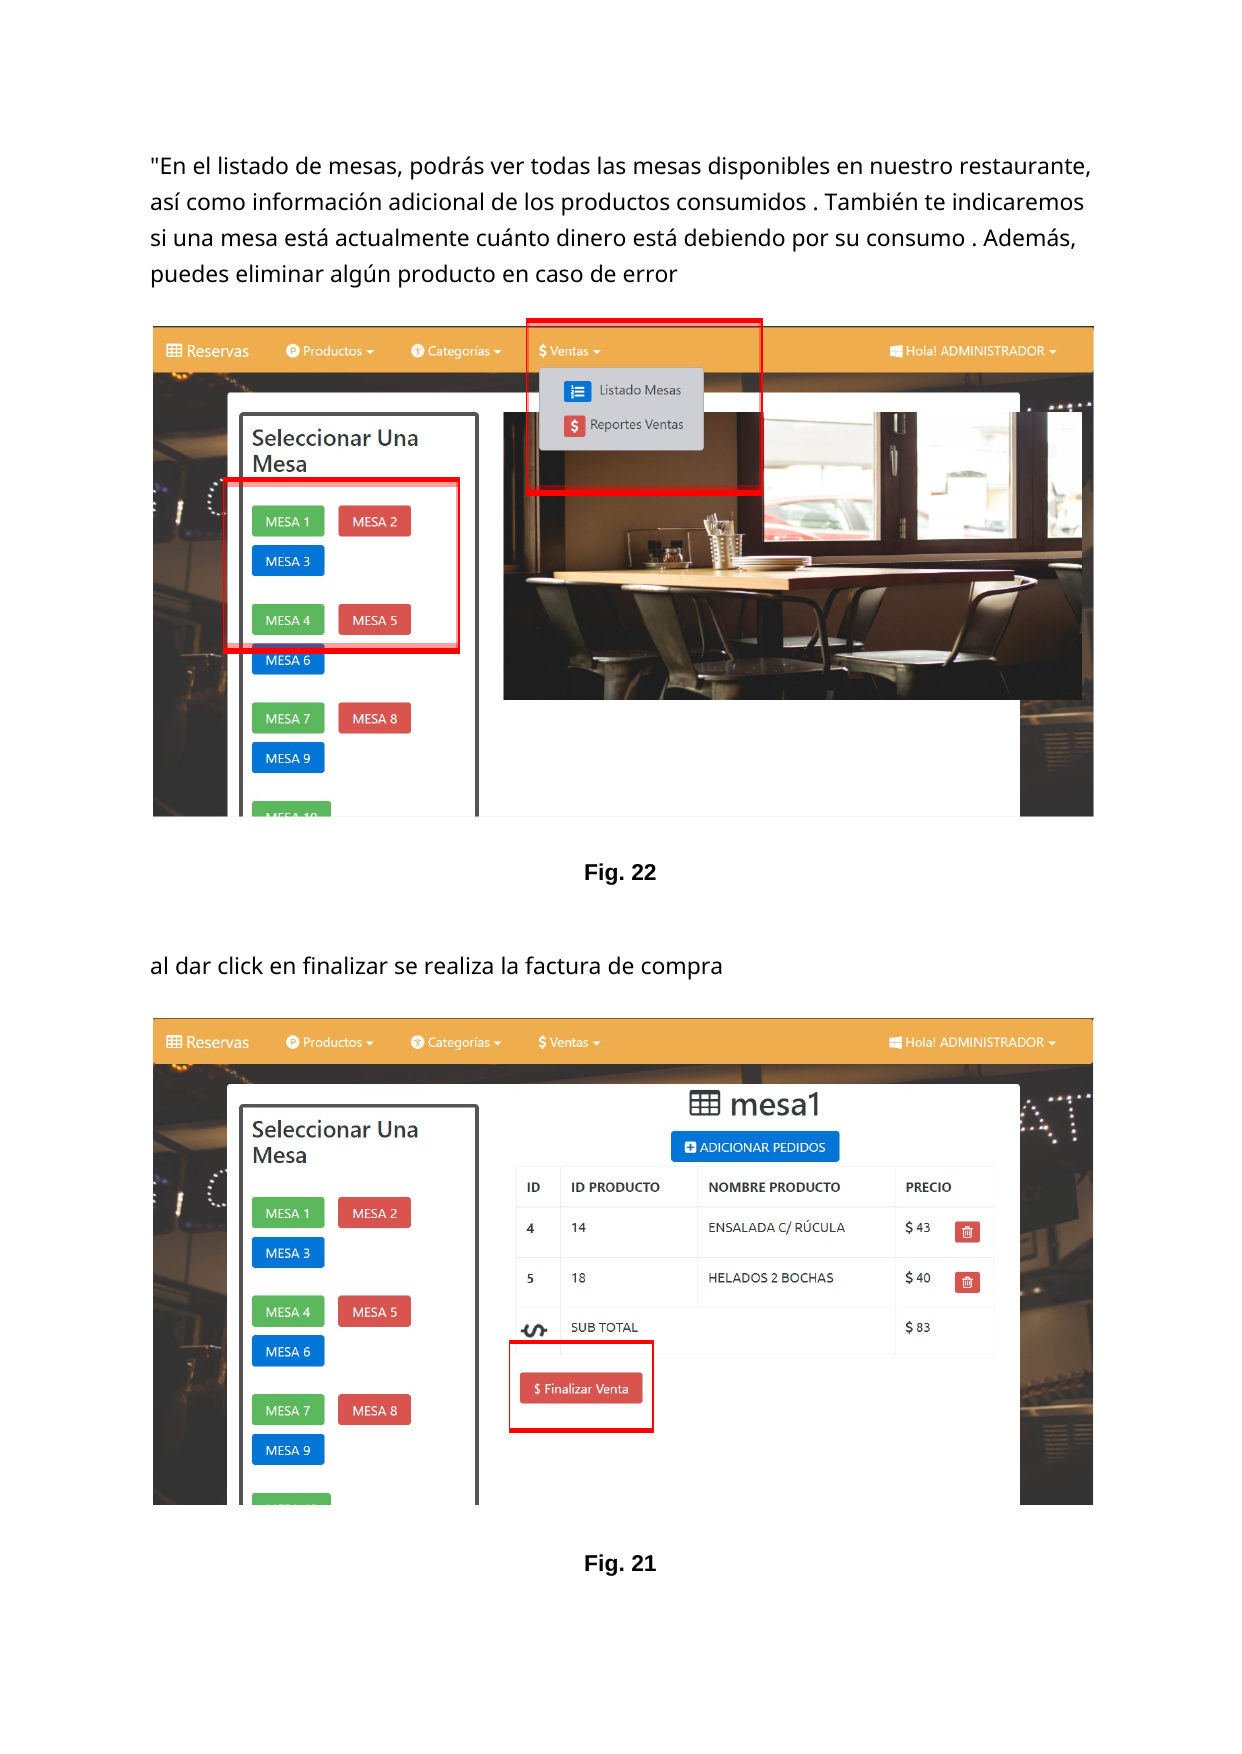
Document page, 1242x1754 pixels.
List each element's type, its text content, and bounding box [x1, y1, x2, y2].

text al dar click en finalizar se realiza la factura de compra [150, 950, 1104, 981]
picture [153, 1018, 1094, 1505]
text "En el listado de mesas, podrás ver todas las mesas disponibles en nuestro restaurante, así como información adicional de los productos consumidos . También te indicaremos si una mesa está actualmente cuánto dinero está debiendo por su consumo . Además, puedes eliminar algún producto en caso de error [150, 150, 1104, 289]
subtitle Fig. 22 [268, 859, 973, 885]
subtitle Fig. 21 [268, 1550, 973, 1576]
picture [153, 318, 1094, 817]
